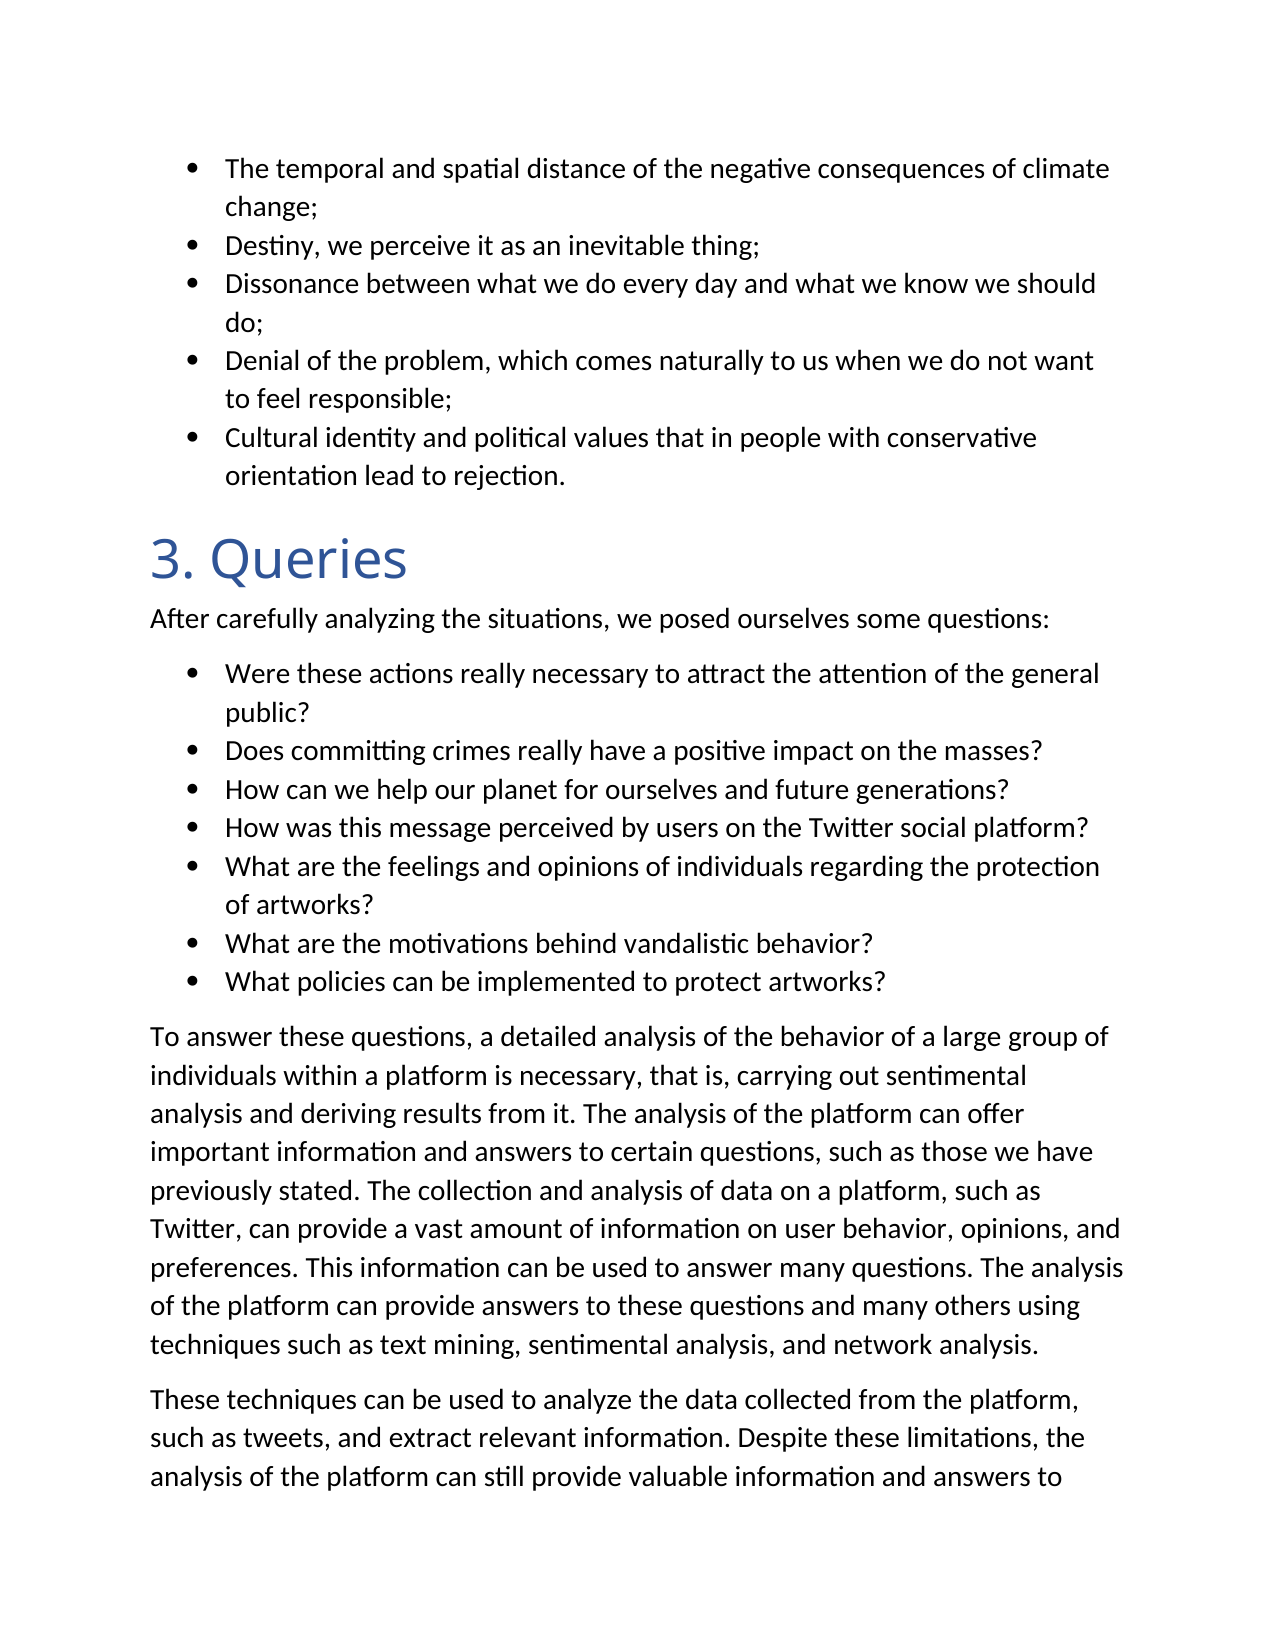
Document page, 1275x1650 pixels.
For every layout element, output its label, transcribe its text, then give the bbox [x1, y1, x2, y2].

list What policies can be implemented to protect artworks? [187, 963, 1125, 999]
text To answer these questions, a detailed analysis of the behavior of a large group of individuals within a platform is necessary, that is, carrying out sentimental analysis and deriving results from it. The analysis of the platform can offer important information and answers to certain questions, such as those we have previously stated. The collection and analysis of data on a platform, such as Twitter, can provide a vast amount of information on user behavior, opinions, and preferences. This information can be used to answer many questions. The analysis of the platform can provide answers to these questions and many others using techniques such as text mining, sentimental analysis, and network analysis. [150, 1018, 1125, 1361]
list Destiny, we perceive it as an inevitable thing; [187, 227, 1125, 262]
list What are the feelings and opinions of individuals regarding the protection of artworks? [187, 848, 1125, 922]
list How was this message perceived by users on the Twitter social platform? [187, 809, 1125, 845]
list Were these actions really necessary to attract the attention of the general public? [187, 656, 1125, 730]
list How can we help our planet for ourselves and future generations? [187, 771, 1125, 807]
subtitle 3. Queries [150, 521, 1125, 595]
list Denial of the problem, which comes naturally to us when we do not want to feel responsible; [187, 342, 1125, 416]
list The temporal and spatial distance of the negative consequences of climate change; [187, 150, 1125, 224]
list Cultural identity and political values that in people with conservative orientation lead to rejection. [187, 419, 1125, 493]
list Dissonance between what we do every day and what we know we should do; [187, 265, 1125, 339]
text After carefully analyzing the situations, we posed ourselves some questions: [150, 601, 1125, 636]
list What are the motivations behind vandalistic behavior? [187, 925, 1125, 960]
list Does committing crimes really have a positive impact on the masses? [187, 732, 1125, 768]
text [150, 1381, 1125, 1493]
